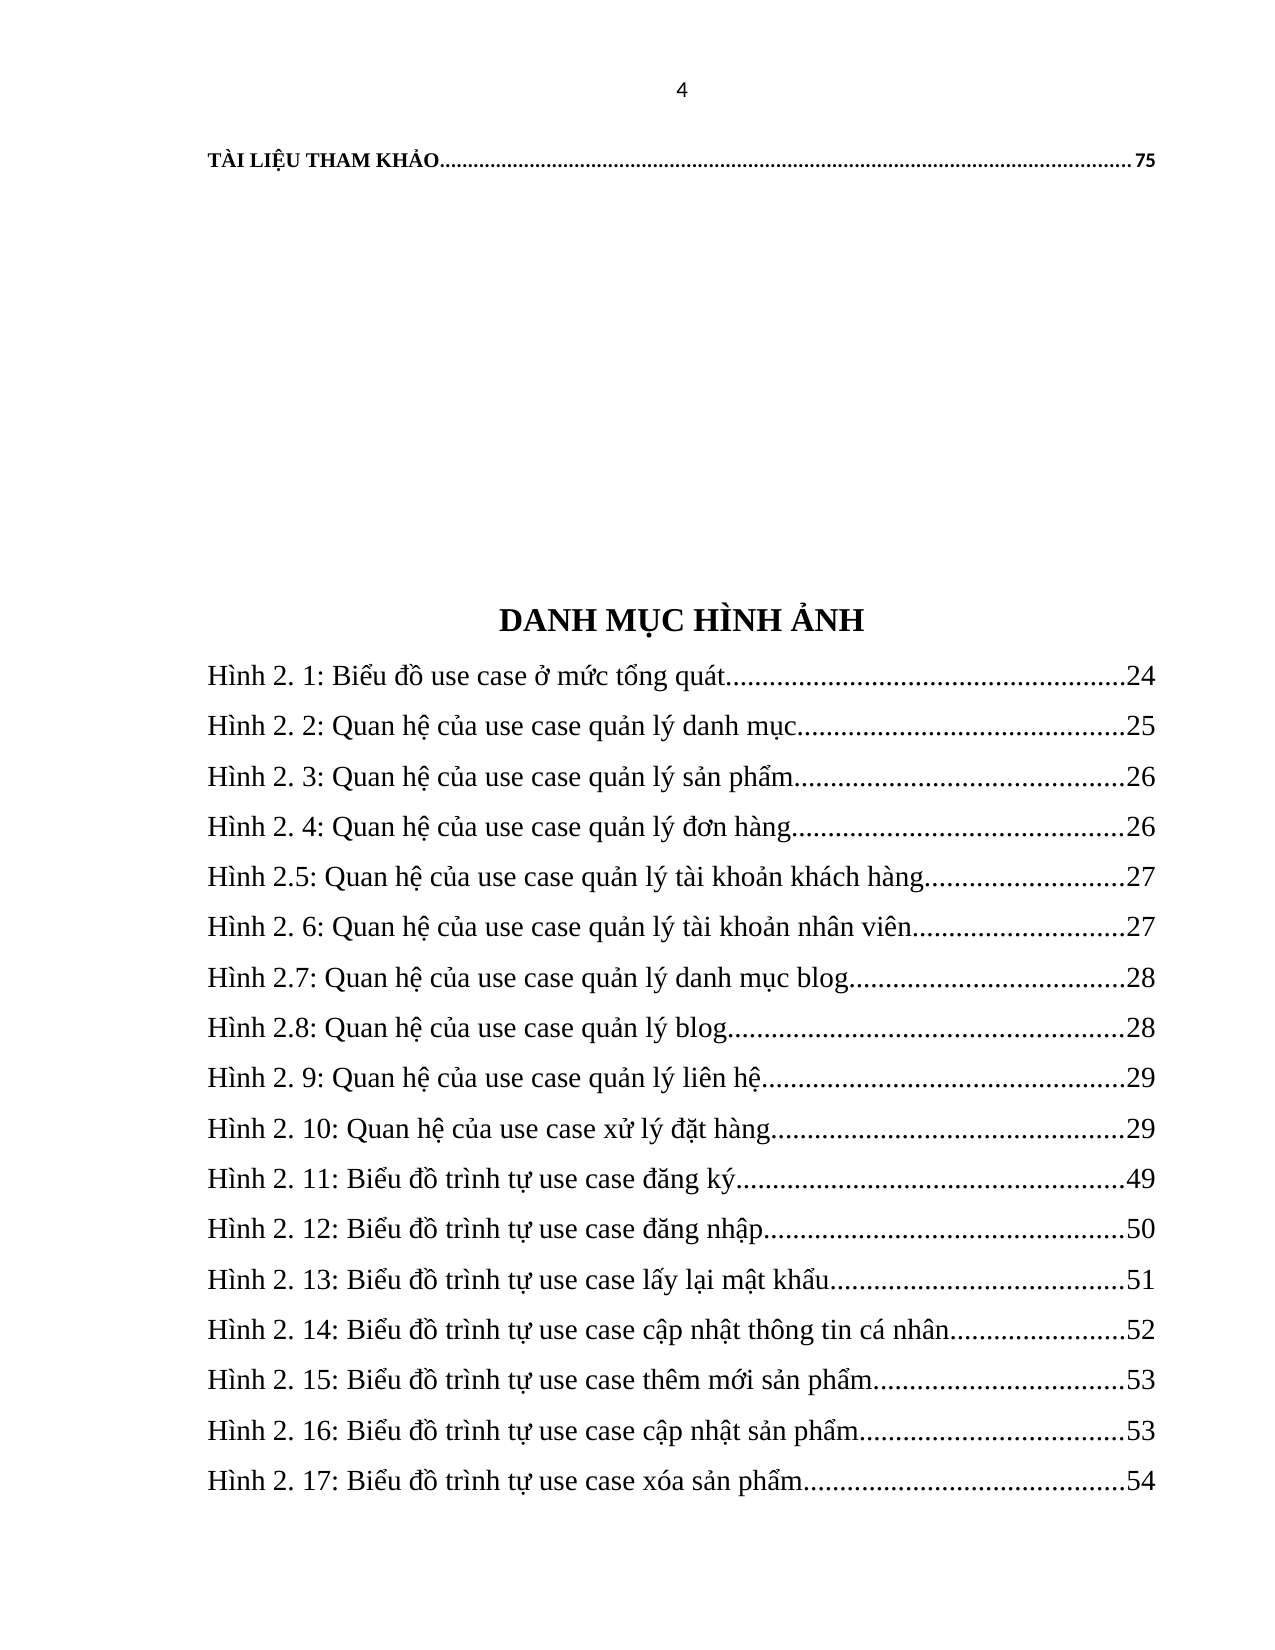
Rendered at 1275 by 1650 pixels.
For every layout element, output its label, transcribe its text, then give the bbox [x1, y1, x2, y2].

text Hình 2. 13: Biểu đồ trình tự use case lấy lại mật khẩu 51 [207, 1262, 1156, 1295]
text Hình 2.7: Quan hệ của use case quản lý danh mục blog 28 [207, 960, 1156, 993]
text DANH MỤC HÌNH ẢNH [207, 601, 1156, 639]
text Hình 2. 15: Biểu đồ trình tự use case thêm mới sản phẩm 53 [207, 1362, 1156, 1396]
text Hình 2. 11: Biểu đồ trình tự use case đăng ký 49 [207, 1161, 1156, 1195]
text Hình 2. 16: Biểu đồ trình tự use case cập nhật sản phẩm 53 [207, 1413, 1156, 1446]
text Hình 2. 2: Quan hệ của use case quản lý danh mục 25 [207, 708, 1156, 742]
text Hình 2.8: Quan hệ của use case quản lý blog 28 [207, 1010, 1156, 1044]
text Hình 2. 4: Quan hệ của use case quản lý đơn hàng 26 [207, 809, 1156, 842]
text Hình 2. 17: Biểu đồ trình tự use case xóa sản phẩm 54 [207, 1463, 1156, 1497]
text Hình 2.5: Quan hệ của use case quản lý tài khoản khách hàng 27 [207, 859, 1156, 893]
text Hình 2. 14: Biểu đồ trình tự use case cập nhật thông tin cá nhân 52 [207, 1312, 1156, 1346]
text Hình 2. 3: Quan hệ của use case quản lý sản phẩm 26 [207, 759, 1156, 792]
text Hình 2. 12: Biểu đồ trình tự use case đăng nhập 50 [207, 1211, 1156, 1245]
text Hình 2. 10: Quan hệ của use case xử lý đặt hàng 29 [207, 1111, 1156, 1144]
text Hình 2. 1: Biểu đồ use case ở mức tổng quát 24 [207, 658, 1156, 692]
text Hình 2. 9: Quan hệ của use case quản lý liên hệ 29 [207, 1061, 1156, 1094]
text Hình 2. 6: Quan hệ của use case quản lý tài khoản nhân viên 27 [207, 909, 1156, 943]
